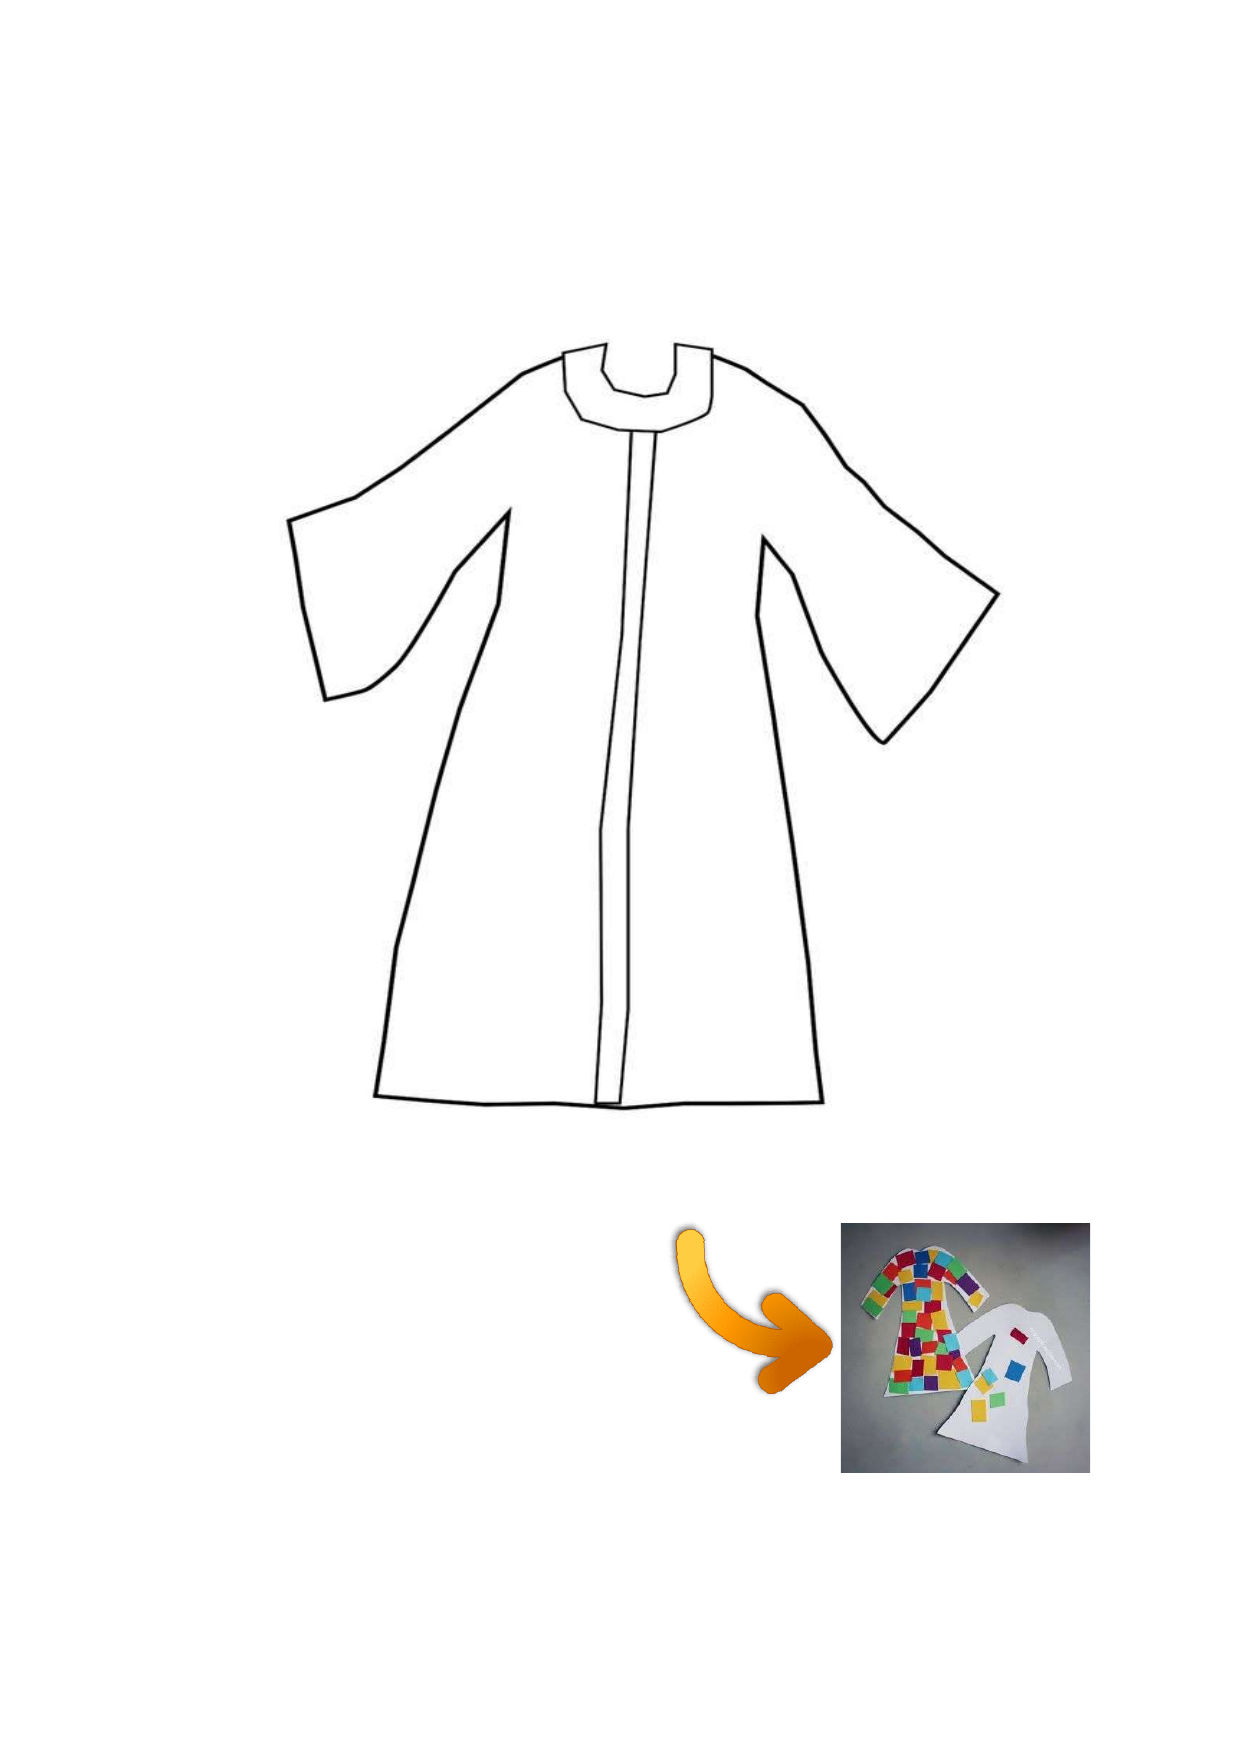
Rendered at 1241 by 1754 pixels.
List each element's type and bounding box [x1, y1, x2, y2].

picture [176, 208, 1111, 1473]
